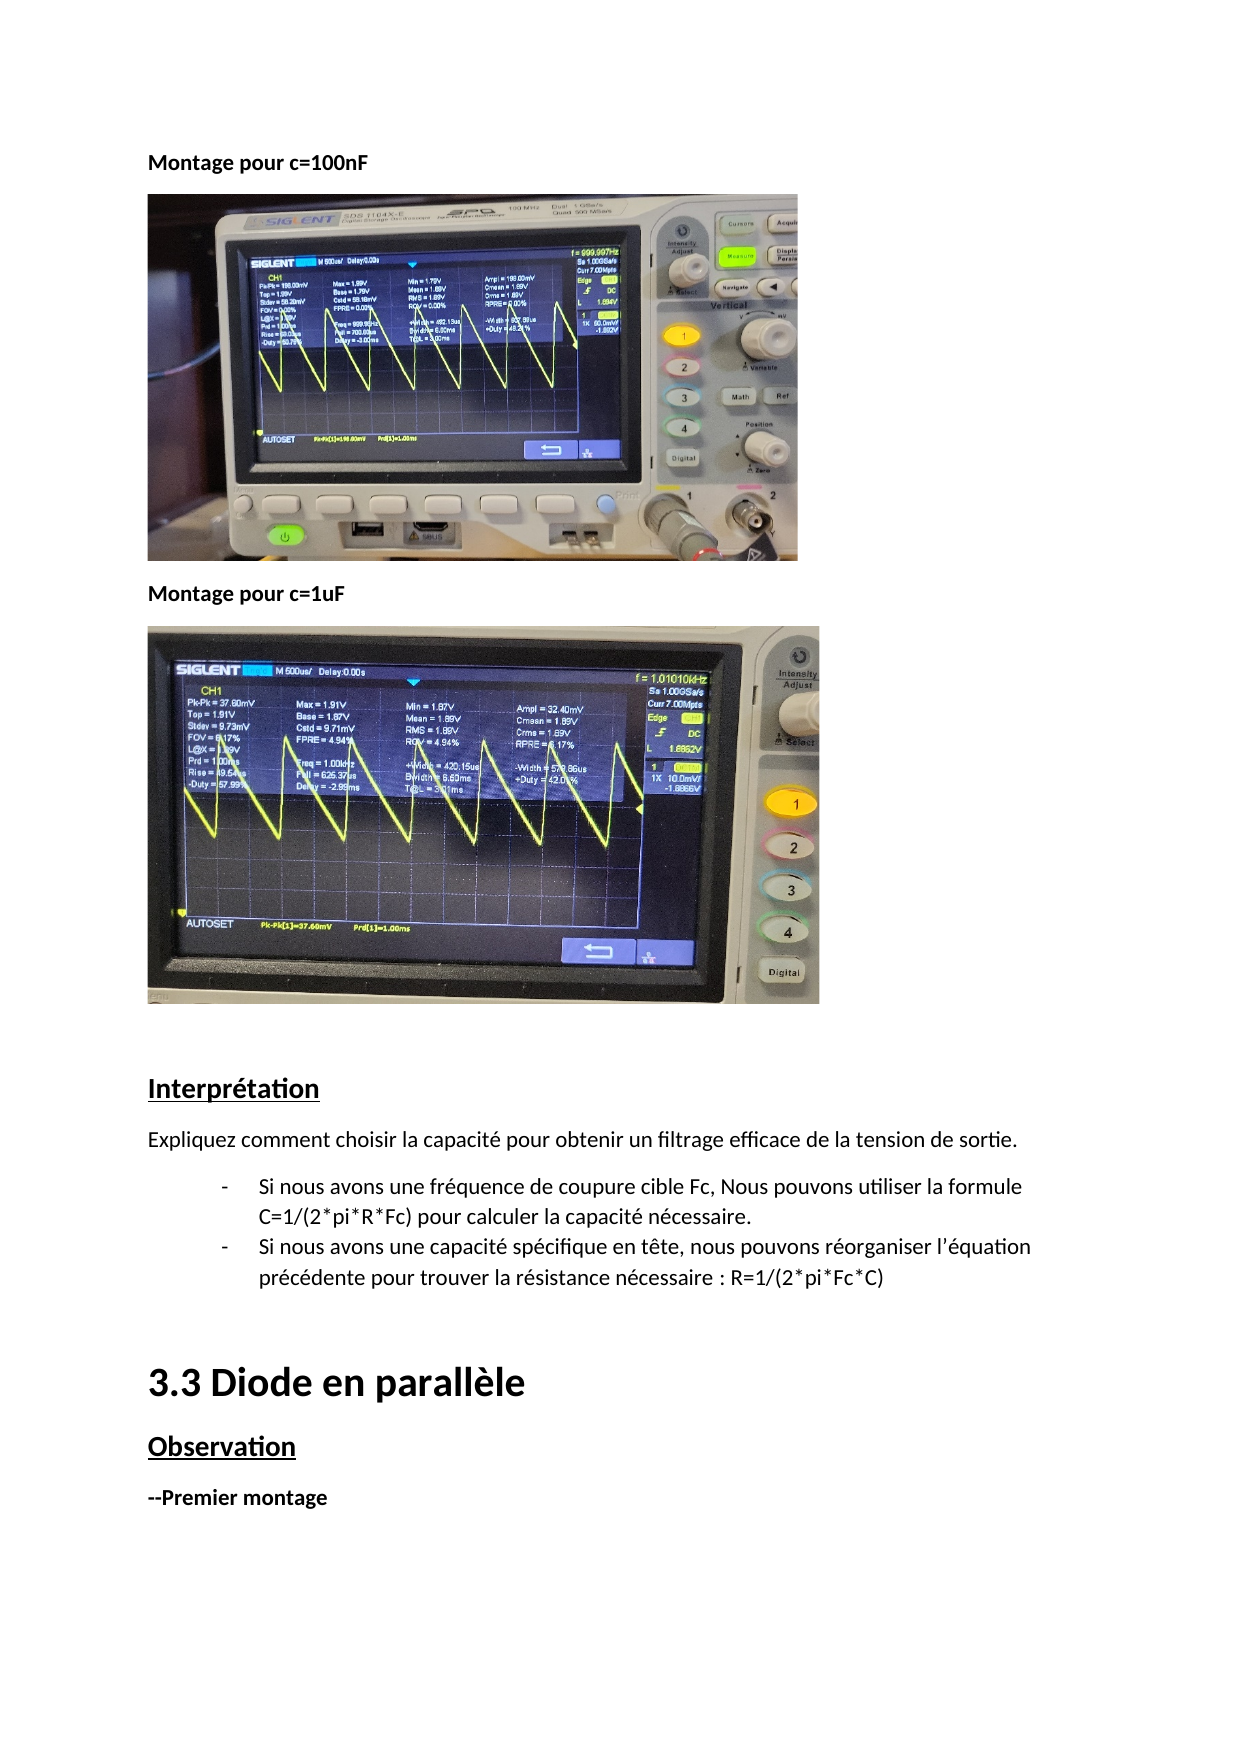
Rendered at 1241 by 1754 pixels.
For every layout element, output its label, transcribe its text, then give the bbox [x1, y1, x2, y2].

text Expliquez comment choisir la capacité pour obtenir un filtrage efficace de la tension de sortie. [148, 1125, 1093, 1153]
text Interprétation [148, 1070, 1093, 1106]
picture [147, 626, 820, 1004]
text Observation [148, 1428, 1093, 1464]
list Si nous avons une fréquence de coupure cible Fc, Nous pouvons utiliser la formule C=1/(2*pi*R*Fc) pour calculer la capacité nécessaire. [221, 1172, 1093, 1230]
picture [147, 194, 798, 561]
text Montage pour c=1uF [148, 579, 1093, 607]
list Si nous avons une capacité spécifique en tête, nous pouvons réorganiser l’équation précédente pour trouver la résistance nécessaire : R=1/(2*pi*Fc*C) [221, 1232, 1093, 1291]
text 3.3 Diode en parallèle [148, 1356, 1093, 1407]
text Montage pour c=100nF [148, 148, 1093, 176]
text --Premier montage [148, 1483, 1093, 1511]
